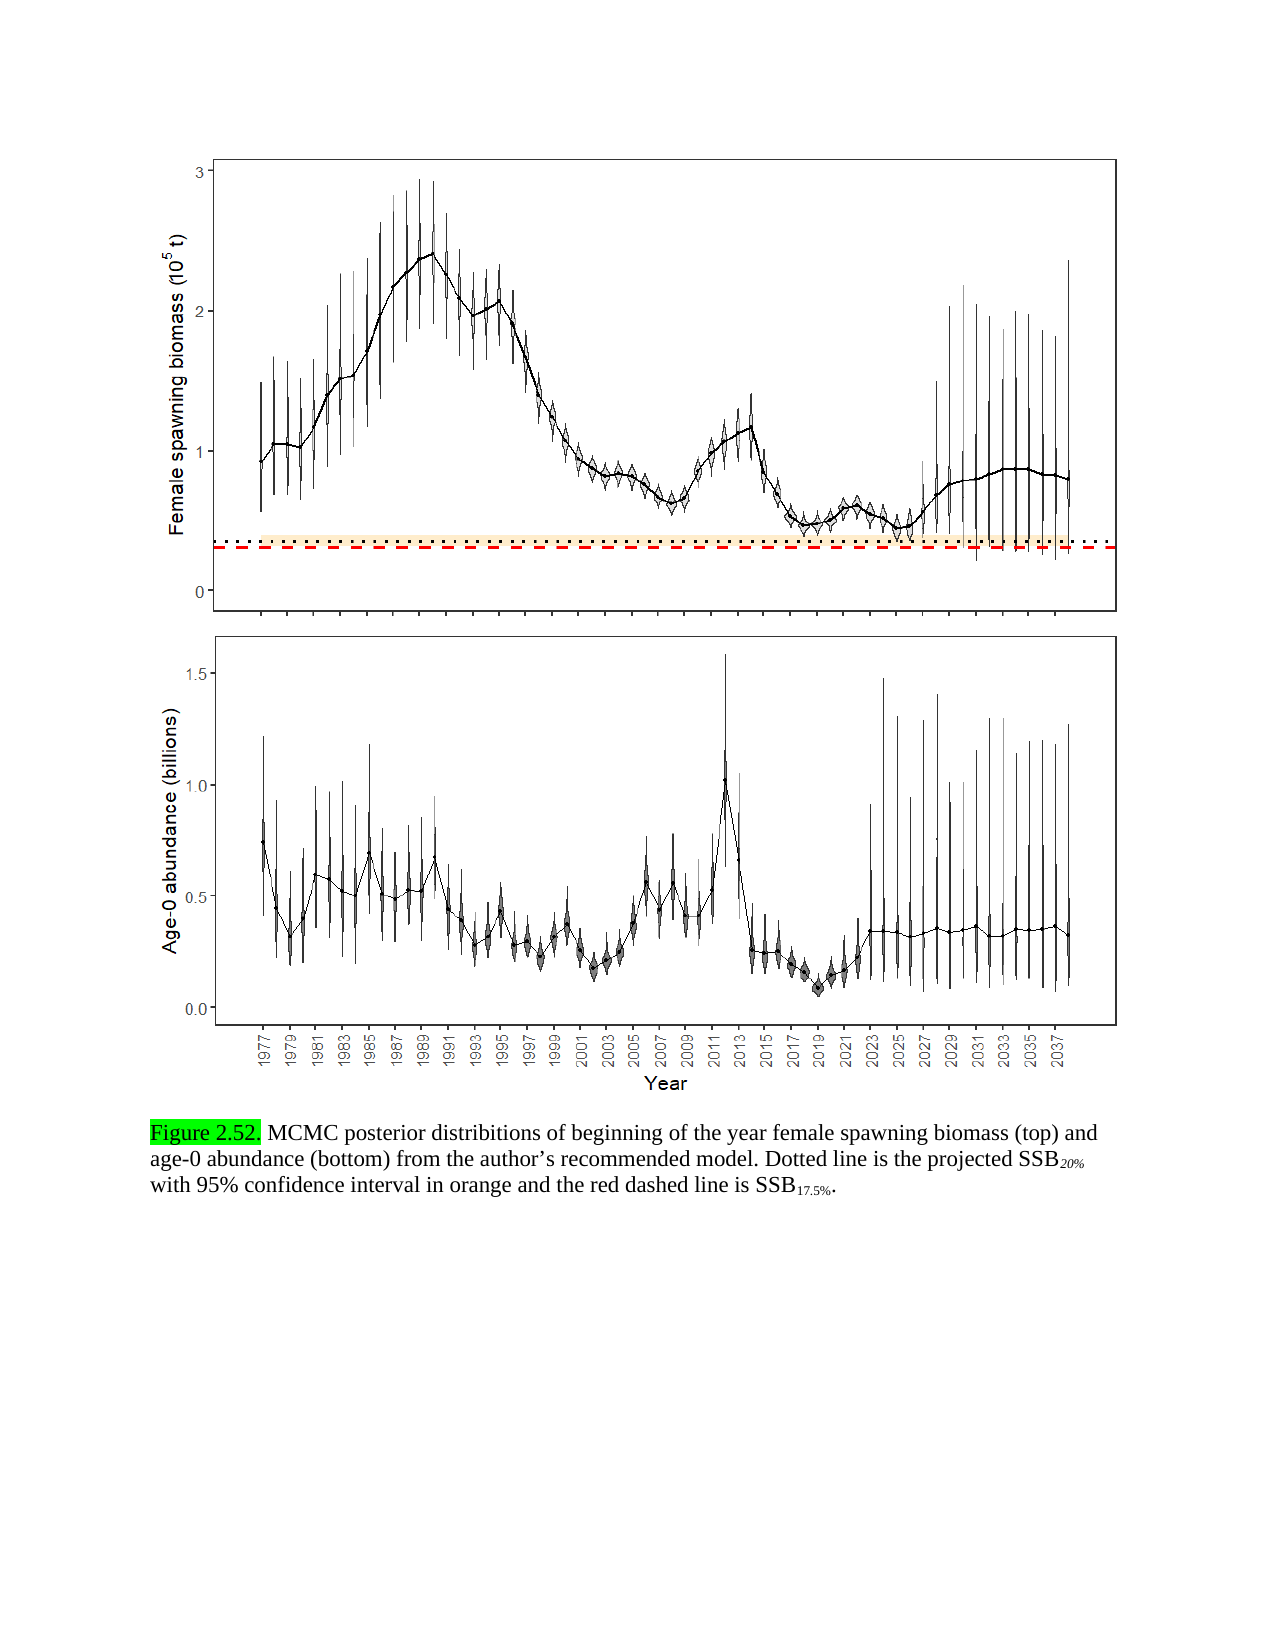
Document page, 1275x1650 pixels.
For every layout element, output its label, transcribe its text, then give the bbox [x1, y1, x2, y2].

picture [150, 150, 1125, 1103]
subtitle Figure 2.52. MCMC posterior distribitions of beginning of the year female spawning biomass (top) and age-0 abundance (bottom) from the author’s recommended model. Dotted line is the projected SSB20% with 95% confidence interval in orange and the red dashed line is SSB17.5%. [150, 1119, 1125, 1198]
